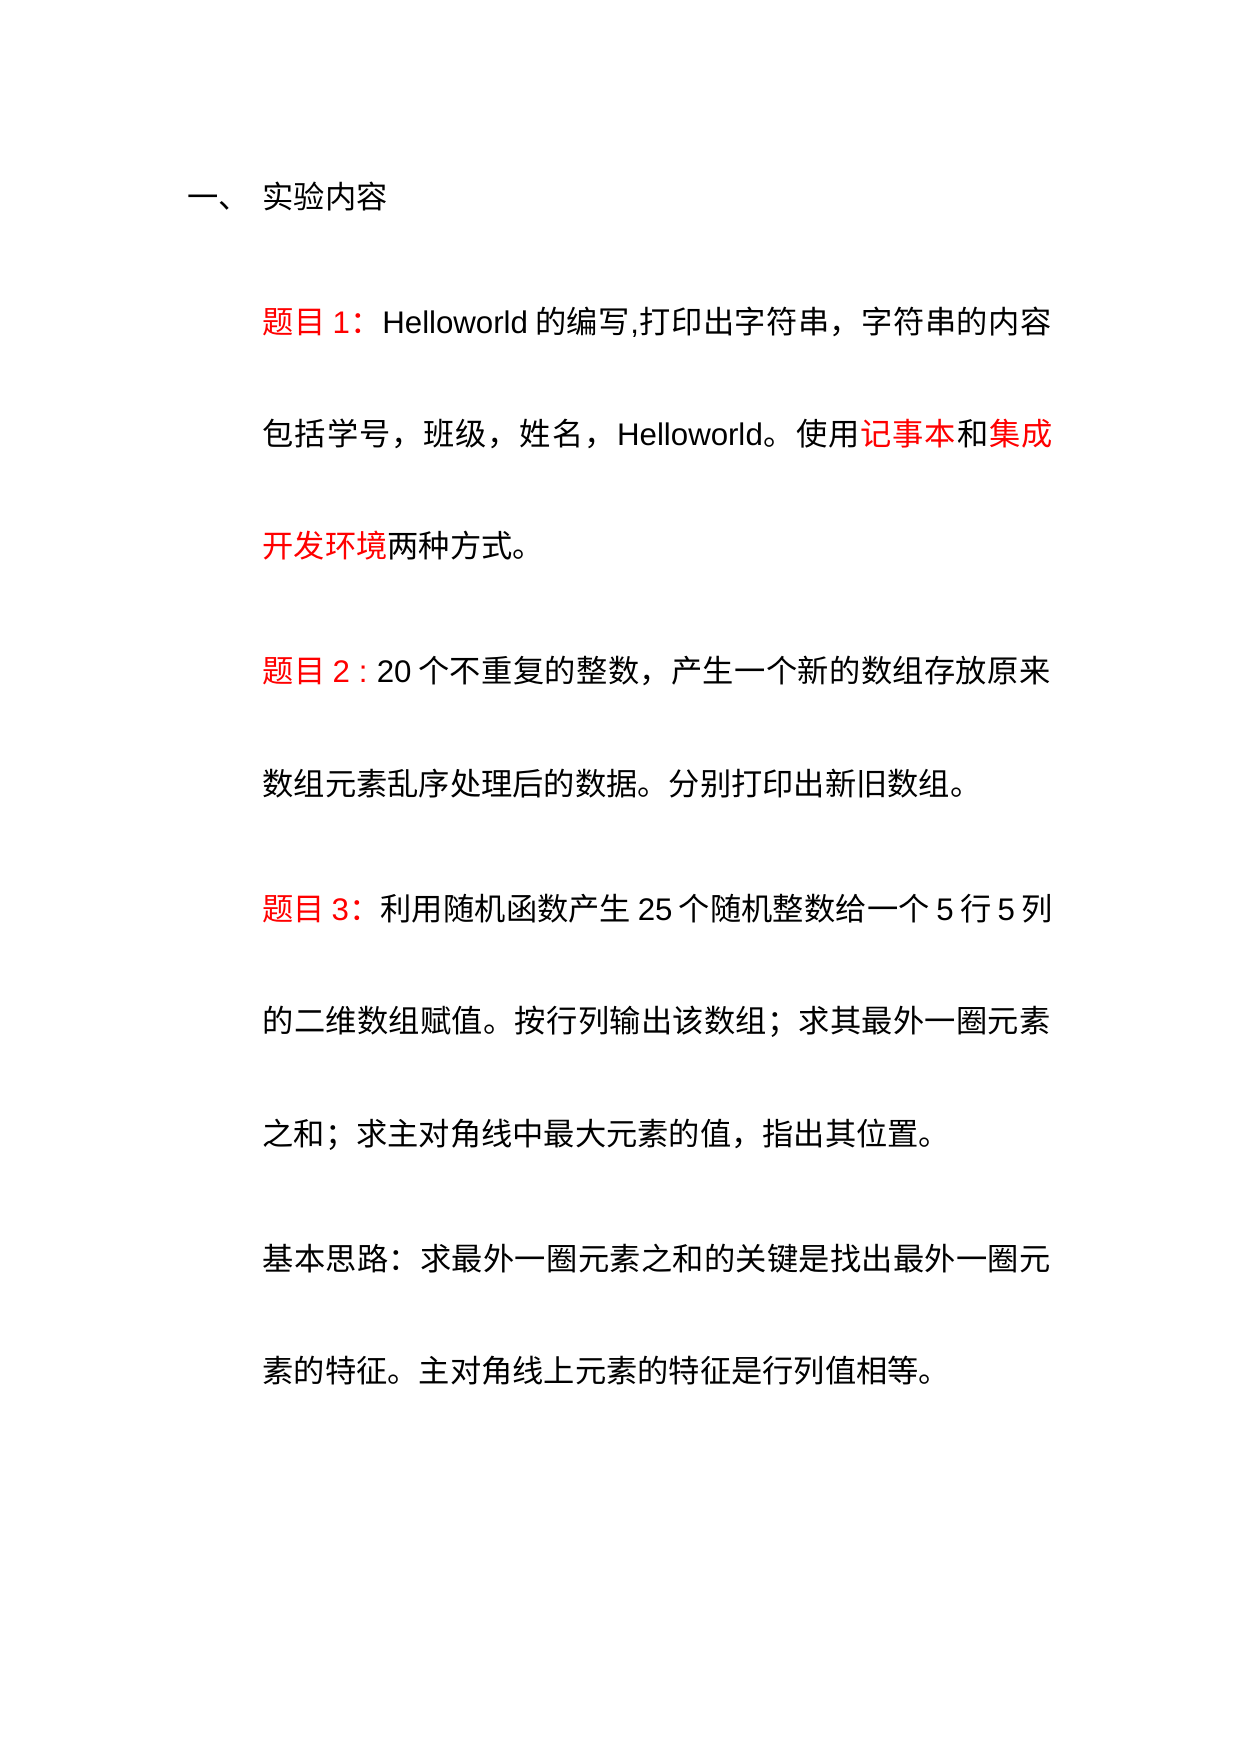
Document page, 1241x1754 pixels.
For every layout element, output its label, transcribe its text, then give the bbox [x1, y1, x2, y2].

text 基本思路：求最外一圈元素之和的关键是找出最外一圈元素的特征。主对角线上元素的特征是行列值相等。 [262, 1224, 1053, 1401]
list 实验内容 [187, 162, 1053, 227]
text 题目1：Helloworld的编写,打印出字符串，字符串的内容包括学号，班级，姓名，Helloworld。使用记事本和集成开发环境两种方式。 [262, 287, 1053, 577]
text 题目2 : 20个不重复的整数，产生一个新的数组存放原来数组元素乱序处理后的数据。分别打印出新旧数组。 [262, 637, 1053, 814]
text 题目3：利用随机函数产生25个随机整数给一个5行5列的二维数组赋值。按行列输出该数组；求其最外一圈元素之和；求主对角线中最大元素的值，指出其位置。 [262, 874, 1053, 1164]
